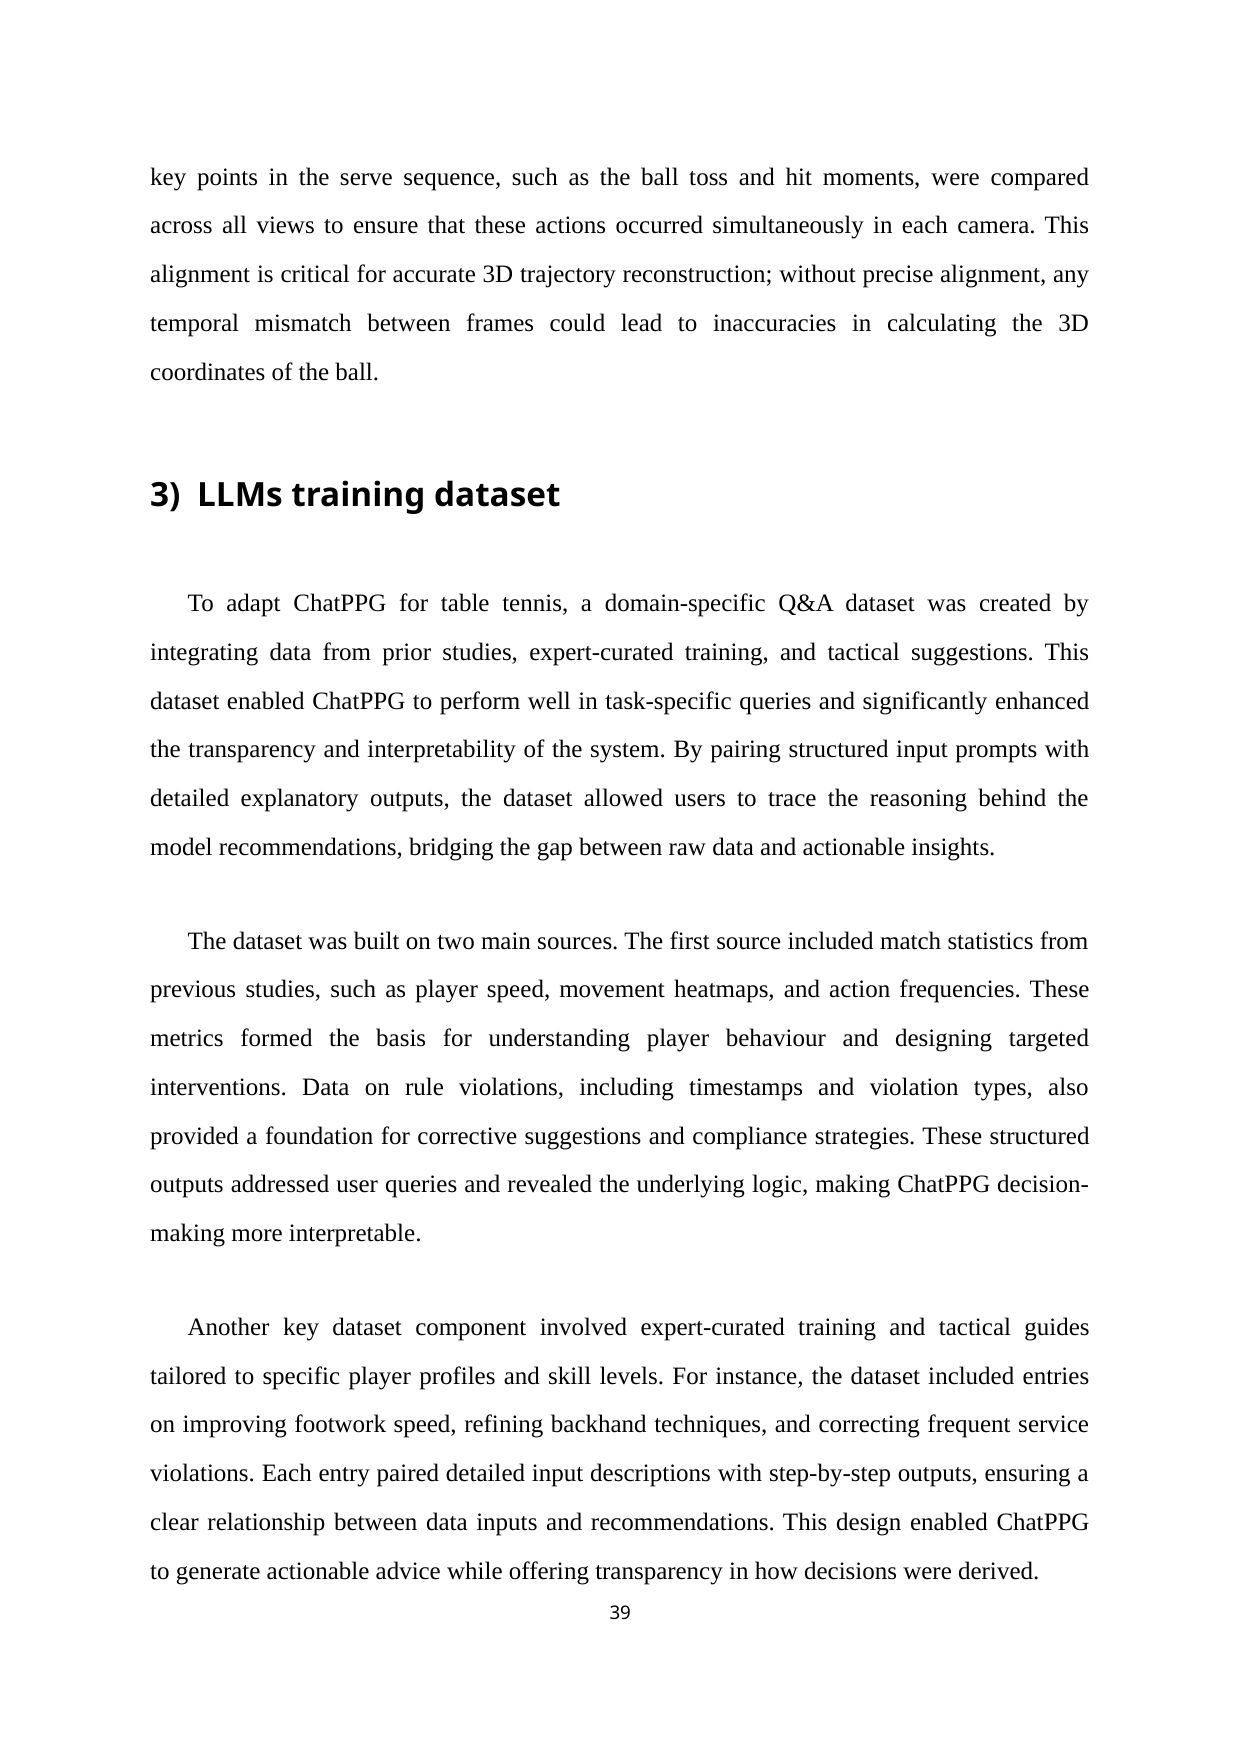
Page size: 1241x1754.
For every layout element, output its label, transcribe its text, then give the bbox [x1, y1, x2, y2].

text To adapt ChatPPG for table tennis, a domain-specific Q&A dataset was created by integrating data from prior studies, expert-curated training, and tactical suggestions. This dataset enabled ChatPPG to perform well in task-specific queries and significantly enhanced the transparency and interpretability of the system. By pairing structured input prompts with detailed explanatory outputs, the dataset allowed users to trace the reasoning behind the model recommendations, bridging the gap between raw data and actionable insights. [150, 586, 1090, 863]
text The dataset was built on two main sources. The first source included match statistics from previous studies, such as player speed, movement heatmaps, and action frequencies. These metrics formed the basis for understanding player behaviour and designing targeted interventions. Data on rule violations, including timestamps and violation types, also provided a foundation for corrective suggestions and compliance strategies. These structured outputs addressed user queries and revealed the underlying logic, making ChatPPG decision-making more interpretable. [150, 924, 1090, 1249]
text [150, 160, 1090, 387]
text Another key dataset component involved expert-curated training and tactical guides tailored to specific player profiles and skill levels. For instance, the dataset included entries on improving footwork speed, refining backhand techniques, and correcting frequent service violations. Each entry paired detailed input descriptions with step-by-step outputs, ensuring a clear relationship between data inputs and recommendations. This design enabled ChatPPG to generate actionable advice while offering transparency in how decisions were derived. [150, 1310, 1090, 1586]
subtitle LLMs training dataset [150, 461, 1090, 526]
